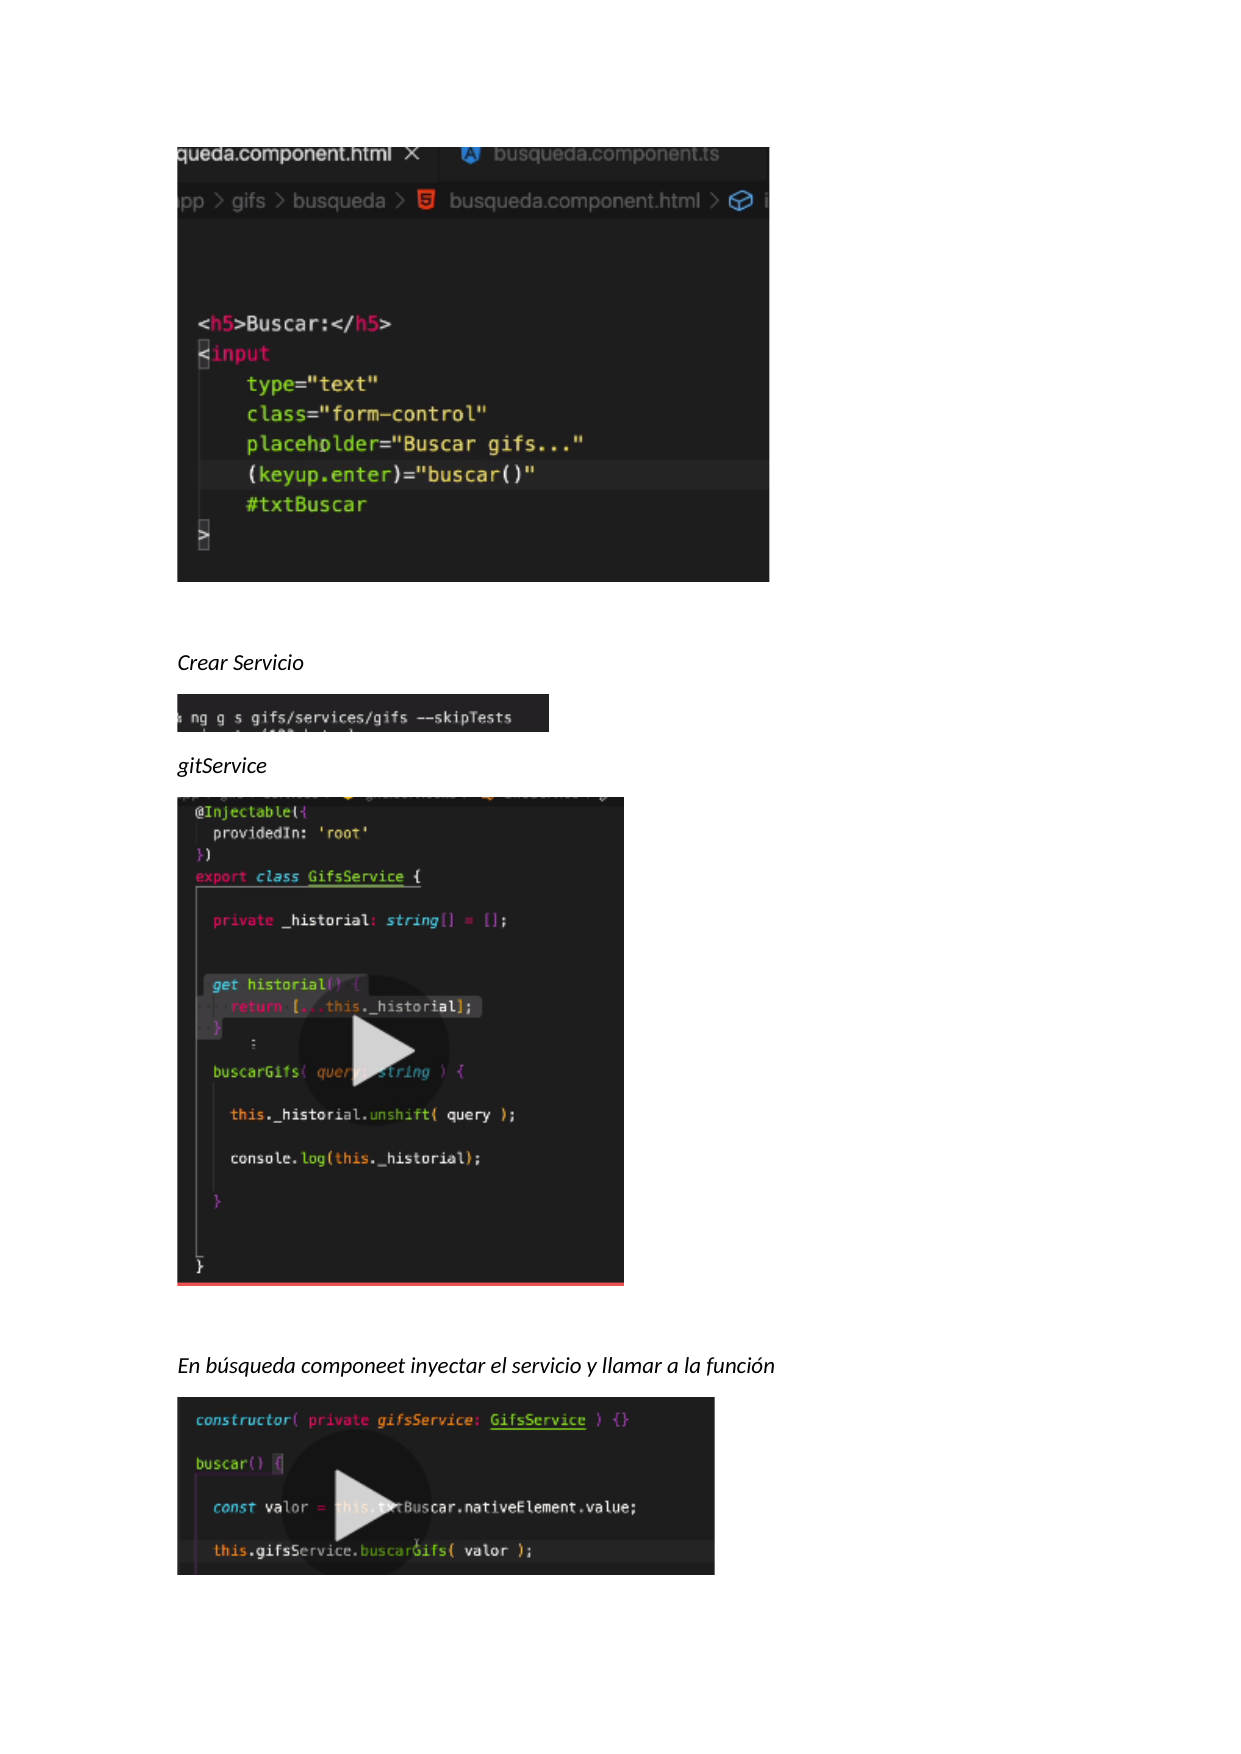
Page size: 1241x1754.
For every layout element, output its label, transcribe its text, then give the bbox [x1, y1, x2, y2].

text gitService [177, 751, 1063, 779]
picture [177, 1397, 715, 1575]
text En búsqueda componeet inyectar el servicio y llamar a la función [177, 1351, 1063, 1379]
picture [177, 694, 549, 732]
picture [177, 147, 770, 582]
picture [177, 797, 624, 1286]
text Crear Servicio [177, 648, 1063, 676]
